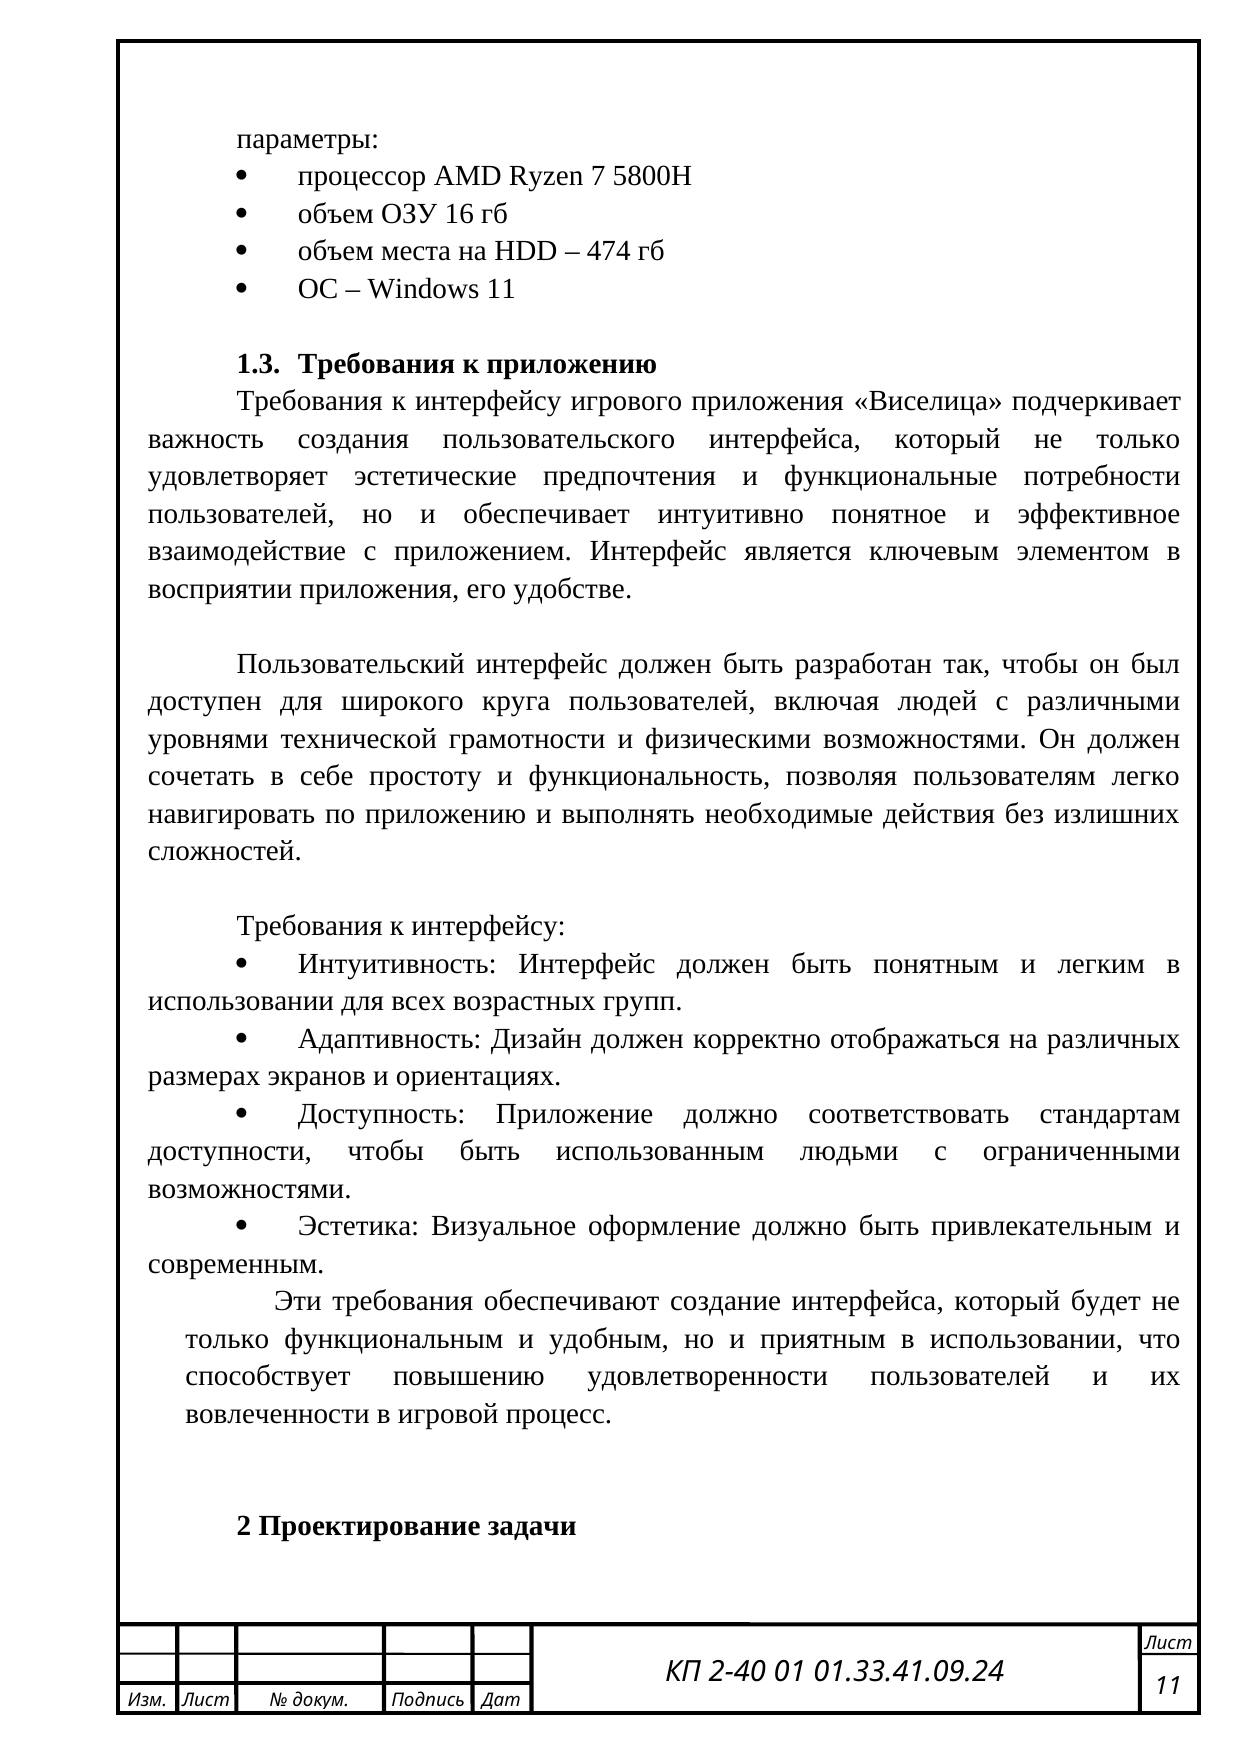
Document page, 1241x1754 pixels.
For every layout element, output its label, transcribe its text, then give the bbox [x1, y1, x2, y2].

text Требования к интерфейсу игрового приложения «Виселица» подчеркивает важность создания пользовательского интерфейса, который не только удовлетворяет эстетические предпочтения и функциональные потребности пользователей, но и обеспечивает интуитивно понятное и эффективное взаимодействие с приложением. Интерфейс является ключевым элементом в восприятии приложения, его удобстве. [148, 381, 1181, 606]
text Требования к интерфейсу: [148, 906, 1181, 943]
list Доступность: Приложение должно соответствовать стандартам доступности, чтобы быть использованным людьми с ограниченными возможностями. [148, 1093, 1181, 1206]
list Интуитивность: Интерфейс должен быть понятным и легким в использовании для всех возрастных групп. [148, 943, 1181, 1018]
text Пользовательский интерфейс должен быть разработан так, чтобы он был доступен для широкого круга пользователей, включая людей с различными уровнями технической грамотности и физическими возможностями. Он должен сочетать в себе простоту и функциональность, позволяя пользователям легко навигировать по приложению и выполнять необходимые действия без излишних сложностей. [148, 643, 1181, 868]
list Требования к приложению [148, 343, 1181, 381]
text 2 Проектирование задачи [148, 1506, 1181, 1543]
list Адаптивность: Дизайн должен корректно отображаться на различных размерах экранов и ориентациях. [148, 1018, 1181, 1093]
list Эстетика: Визуальное оформление должно быть привлекательным и современным. [148, 1206, 1181, 1281]
text параметры: [148, 118, 1181, 156]
list объем места на HDD – 474 гб [148, 231, 1181, 268]
text Эти требования обеспечивают создание интерфейса, который будет не только функциональным и удобным, но и приятным в использовании, что способствует повышению удовлетворенности пользователей и их вовлеченности в игровой процесс. [185, 1281, 1181, 1431]
list объем ОЗУ 16 гб [148, 193, 1181, 231]
list ОС – Windows 11 [148, 268, 1181, 306]
list процессор AMD Ryzen 7 5800H [148, 156, 1181, 193]
